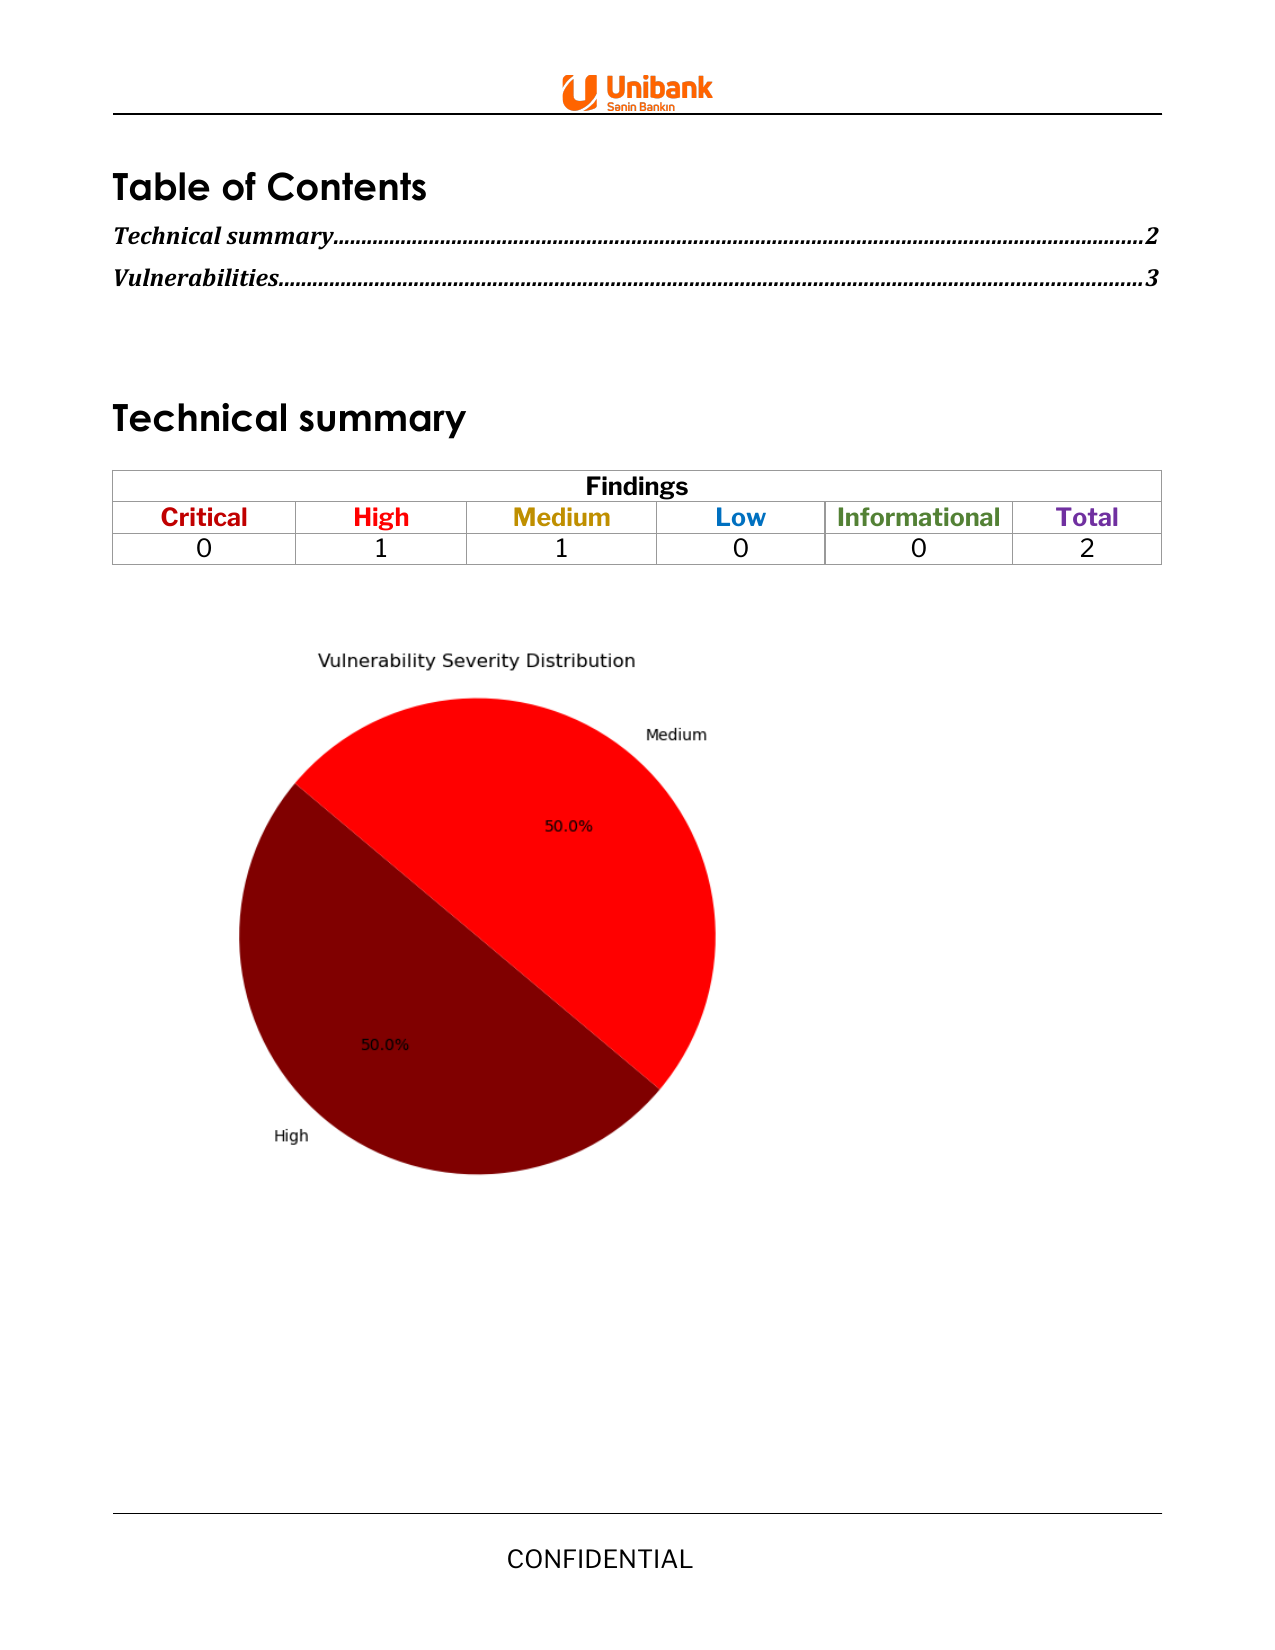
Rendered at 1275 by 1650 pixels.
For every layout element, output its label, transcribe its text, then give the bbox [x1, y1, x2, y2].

picture [131, 595, 807, 1271]
picture [562, 75, 713, 111]
subtitle Technical summary [112, 393, 1162, 439]
table_cell 1 [467, 534, 656, 564]
table_cell High [296, 502, 466, 532]
table_cell Informational [826, 502, 1012, 532]
table_cell 1 [296, 534, 466, 564]
table_cell Total [1013, 502, 1161, 532]
table_cell 0 [826, 534, 1012, 564]
table_cell Critical [113, 502, 295, 532]
table_cell Low [657, 502, 824, 532]
table_header Findings [113, 471, 1161, 501]
table_cell Medium [467, 502, 656, 532]
table_cell 0 [657, 534, 824, 564]
table_cell 0 [113, 534, 295, 564]
table_cell 2 [1013, 534, 1161, 564]
